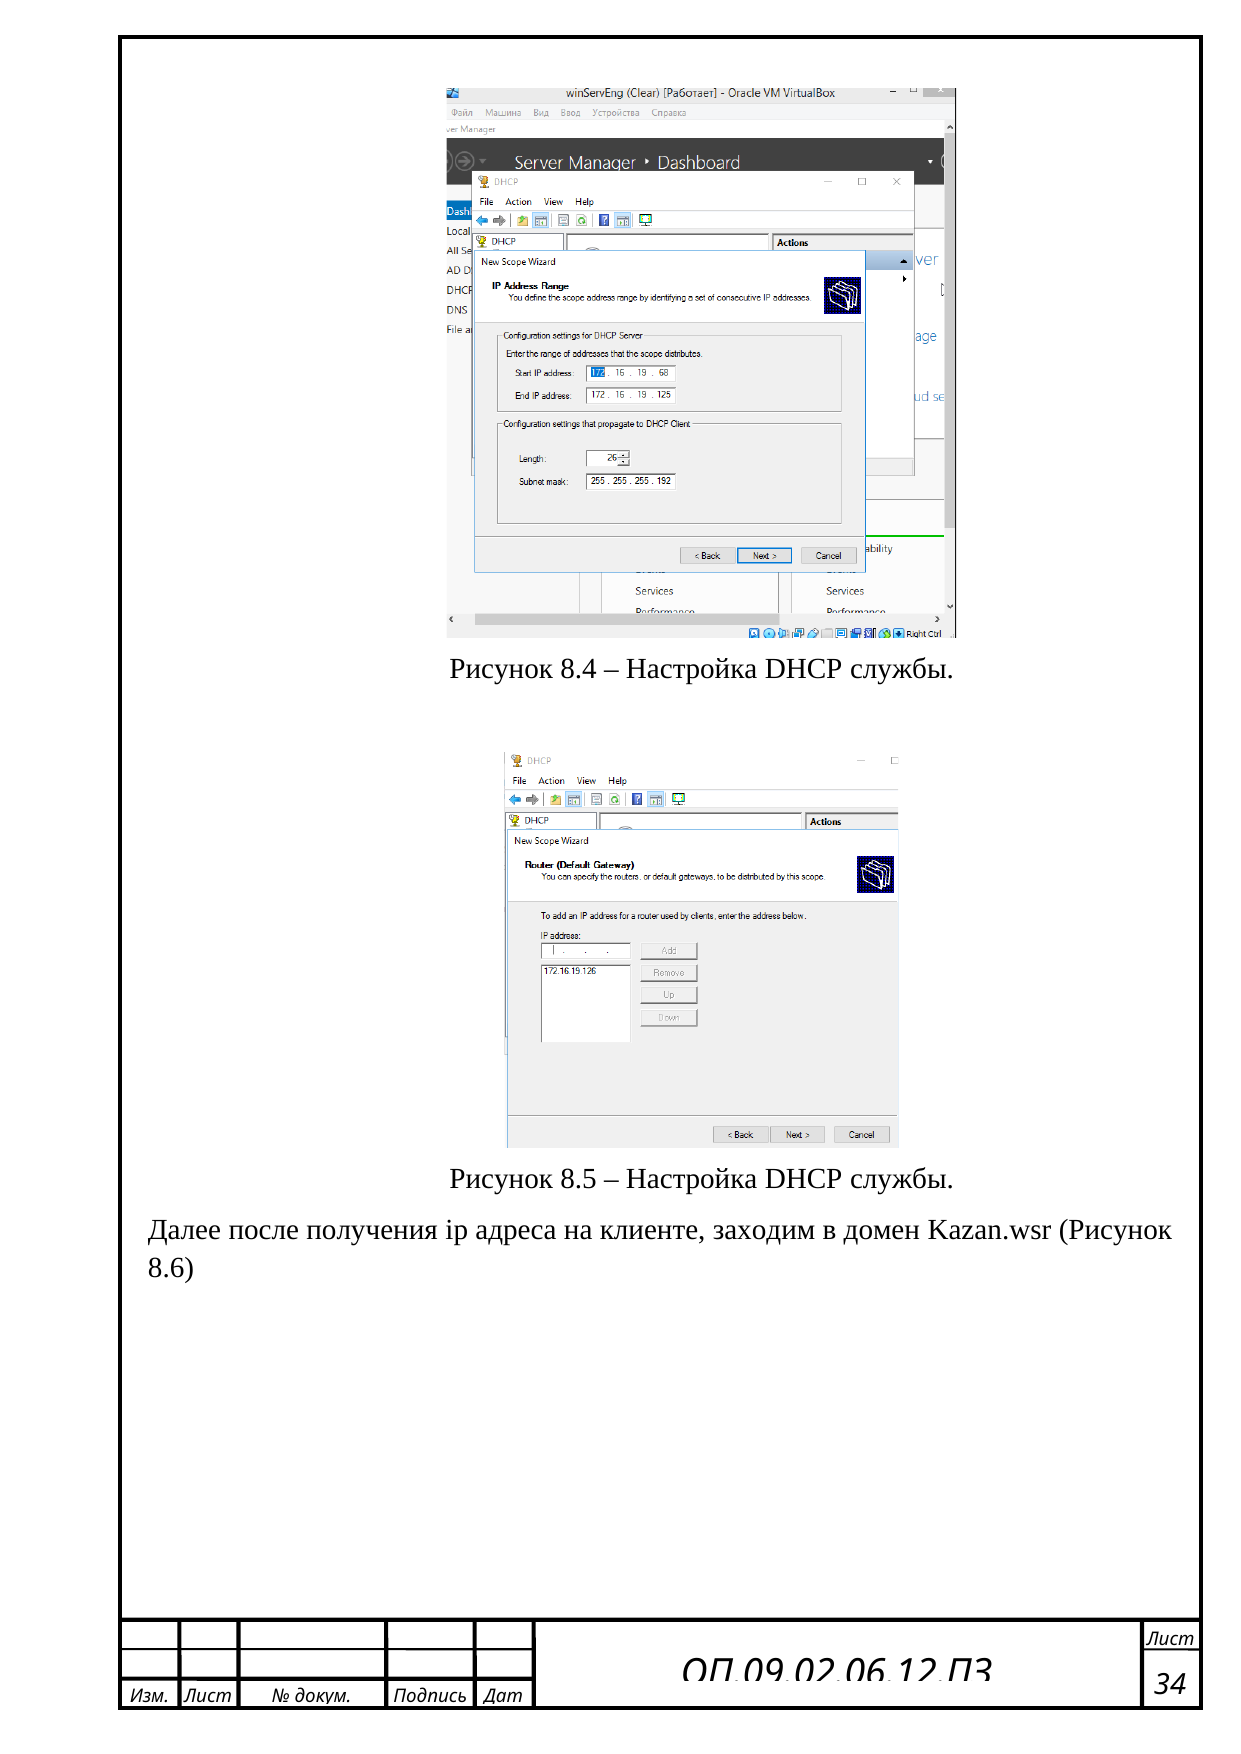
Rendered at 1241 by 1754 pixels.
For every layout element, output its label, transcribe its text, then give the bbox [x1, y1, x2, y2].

picture [446, 88, 957, 638]
text Рисунок 8.4 – Настройка DHCP службы. [148, 651, 1181, 685]
text Далее после получения ip адреса на клиенте, заходим в домен Kazan.wsr (Рисунок 8.6) [148, 1212, 1181, 1284]
picture [504, 752, 899, 1148]
text Рисунок 8.5 – Настройка DHCP службы. [148, 1162, 1181, 1195]
